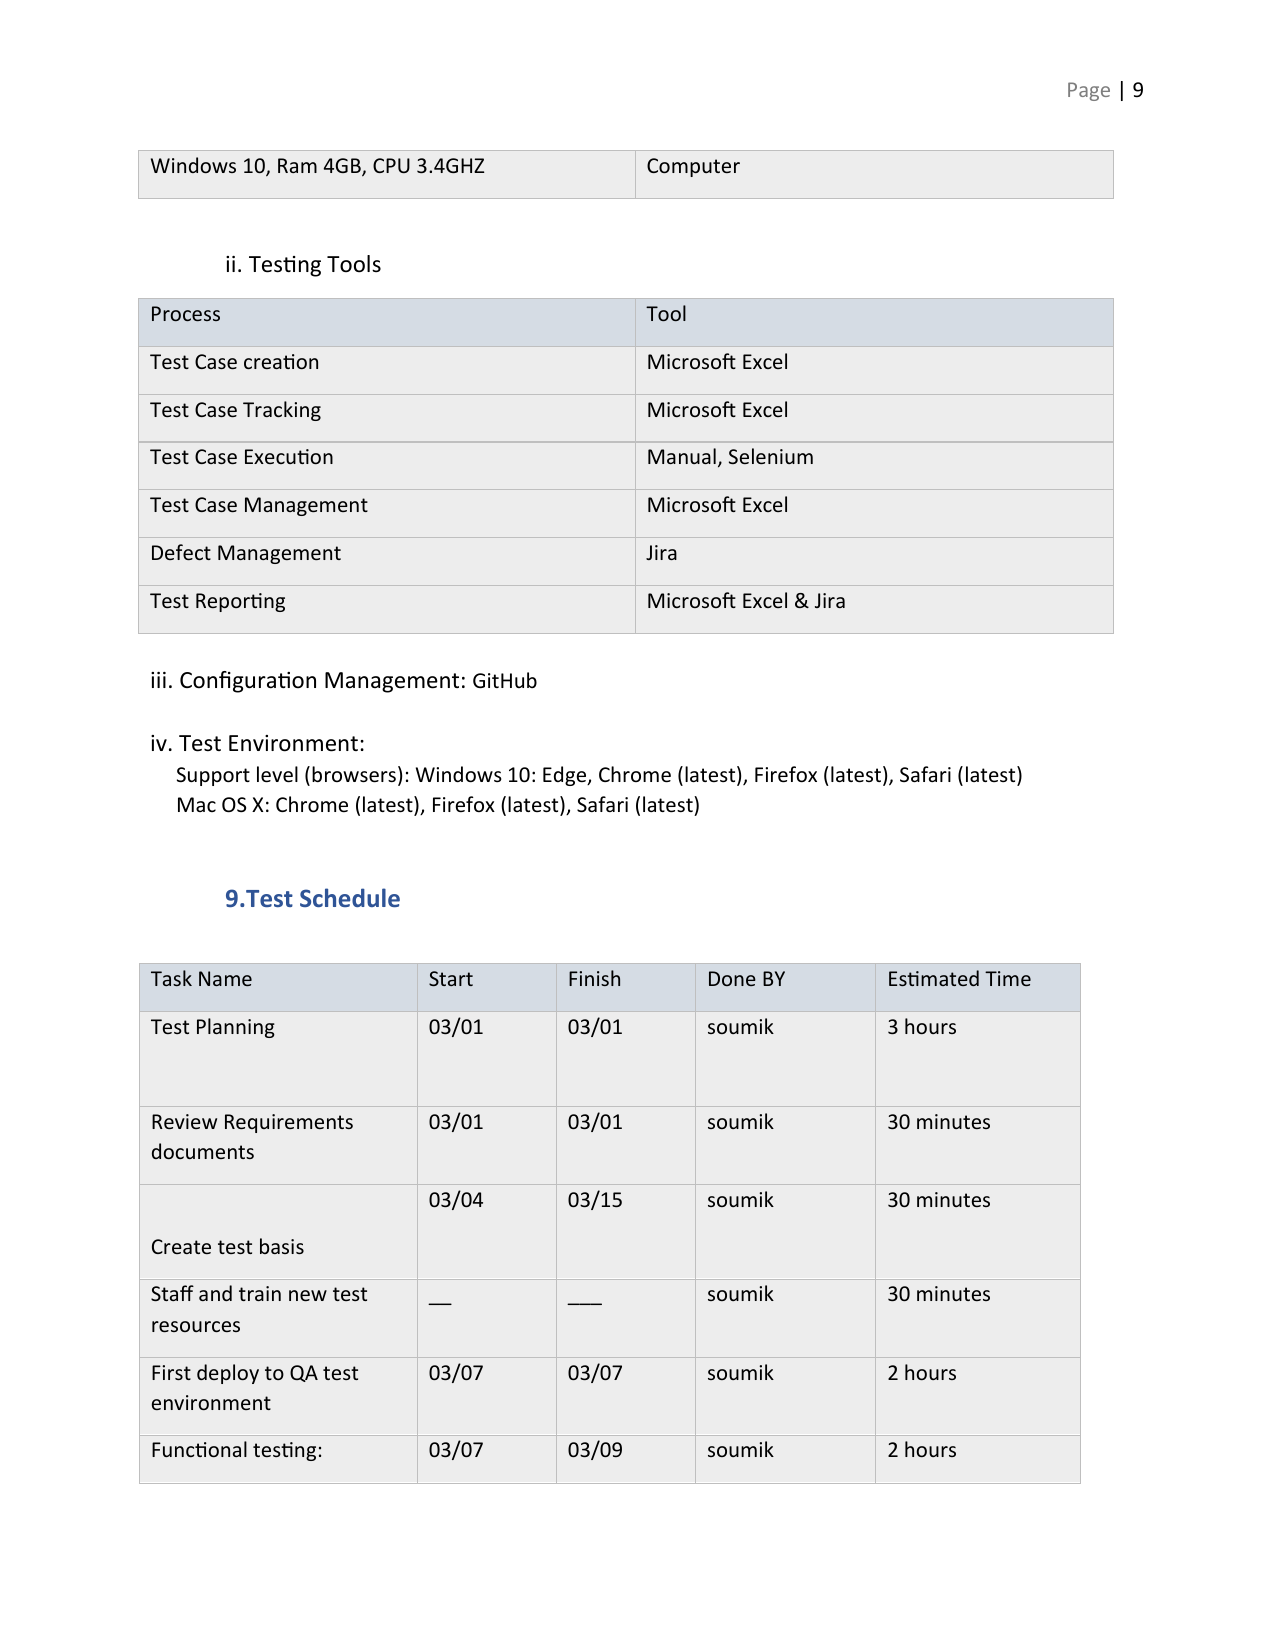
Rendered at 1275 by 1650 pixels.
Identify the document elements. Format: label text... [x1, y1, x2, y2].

table_cell Windows 10, Ram 4GB, CPU 3.4GHZ [139, 151, 635, 198]
table_cell 30 minutes [876, 1107, 1080, 1184]
table_cell Microsoft Excel [636, 490, 1113, 537]
table_cell 30 minutes [876, 1280, 1080, 1357]
table_cell Test Planning [140, 1012, 417, 1106]
table_cell Jira [636, 538, 1113, 585]
table_cell 03/07 [418, 1436, 556, 1482]
table_cell Computer [636, 151, 1113, 198]
table_cell 03/09 [557, 1436, 695, 1482]
table_cell Test Case Tracking [139, 395, 635, 441]
table_cell First deploy to QA test environment [140, 1358, 417, 1434]
table_cell 03/01 [557, 1107, 695, 1184]
text iv. Test Environment: [150, 727, 1144, 758]
table_header Tool [636, 299, 1113, 346]
table_cell 2 hours [876, 1358, 1080, 1434]
table_cell 03/04 [418, 1185, 556, 1278]
table_cell Create test basis [140, 1185, 417, 1278]
table_cell soumik [696, 1358, 875, 1434]
table_cell Test Reporting [139, 586, 635, 633]
table_header Done BY [696, 964, 875, 1011]
table_cell __ [418, 1280, 556, 1357]
table_header Start [418, 964, 556, 1011]
table_cell 03/01 [557, 1012, 695, 1106]
table_cell Review Requirements documents [140, 1107, 417, 1184]
subtitle 9.Test Schedule [225, 881, 1144, 914]
table_cell Test Case creation [139, 347, 635, 394]
table_cell ___ [557, 1280, 695, 1357]
text ii. Testing Tools [225, 248, 1144, 279]
table_cell Test Case Management [139, 490, 635, 537]
table_cell Staff and train new test resources [140, 1280, 417, 1357]
table_cell soumik [696, 1107, 875, 1184]
table_cell 03/01 [418, 1107, 556, 1184]
table_header Finish [557, 964, 695, 1011]
table_cell soumik [696, 1185, 875, 1278]
table_cell Manual, Selenium [636, 443, 1113, 489]
table_cell Test Case Execution [139, 443, 635, 489]
table_cell 03/07 [557, 1358, 695, 1434]
table_cell Defect Management [139, 538, 635, 585]
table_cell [140, 1436, 417, 1482]
table_cell 3 hours [876, 1012, 1080, 1106]
table_cell 03/15 [557, 1185, 695, 1278]
text Support level (browsers): Windows 10: Edge, Chrome (latest), Firefox (latest), Safari (latest) [150, 760, 1144, 788]
table_cell Microsoft Excel & Jira [636, 586, 1113, 633]
table_cell Microsoft Excel [636, 347, 1113, 394]
table_header Task Name [140, 964, 417, 1011]
table_cell 2 hours [876, 1436, 1080, 1482]
table_cell 30 minutes [876, 1185, 1080, 1278]
table_header Estimated Time [876, 964, 1080, 1011]
table_cell 03/01 [418, 1012, 556, 1106]
text iii. Configuration Management: GitHub [150, 664, 1144, 694]
table_cell soumik [696, 1012, 875, 1106]
table_cell soumik [696, 1436, 875, 1482]
table_cell Microsoft Excel [636, 395, 1113, 441]
table_header Process [139, 299, 635, 346]
table_cell 03/07 [418, 1358, 556, 1434]
table_cell soumik [696, 1280, 875, 1357]
text Mac OS X: Chrome (latest), Firefox (latest), Safari (latest) [150, 790, 1144, 818]
